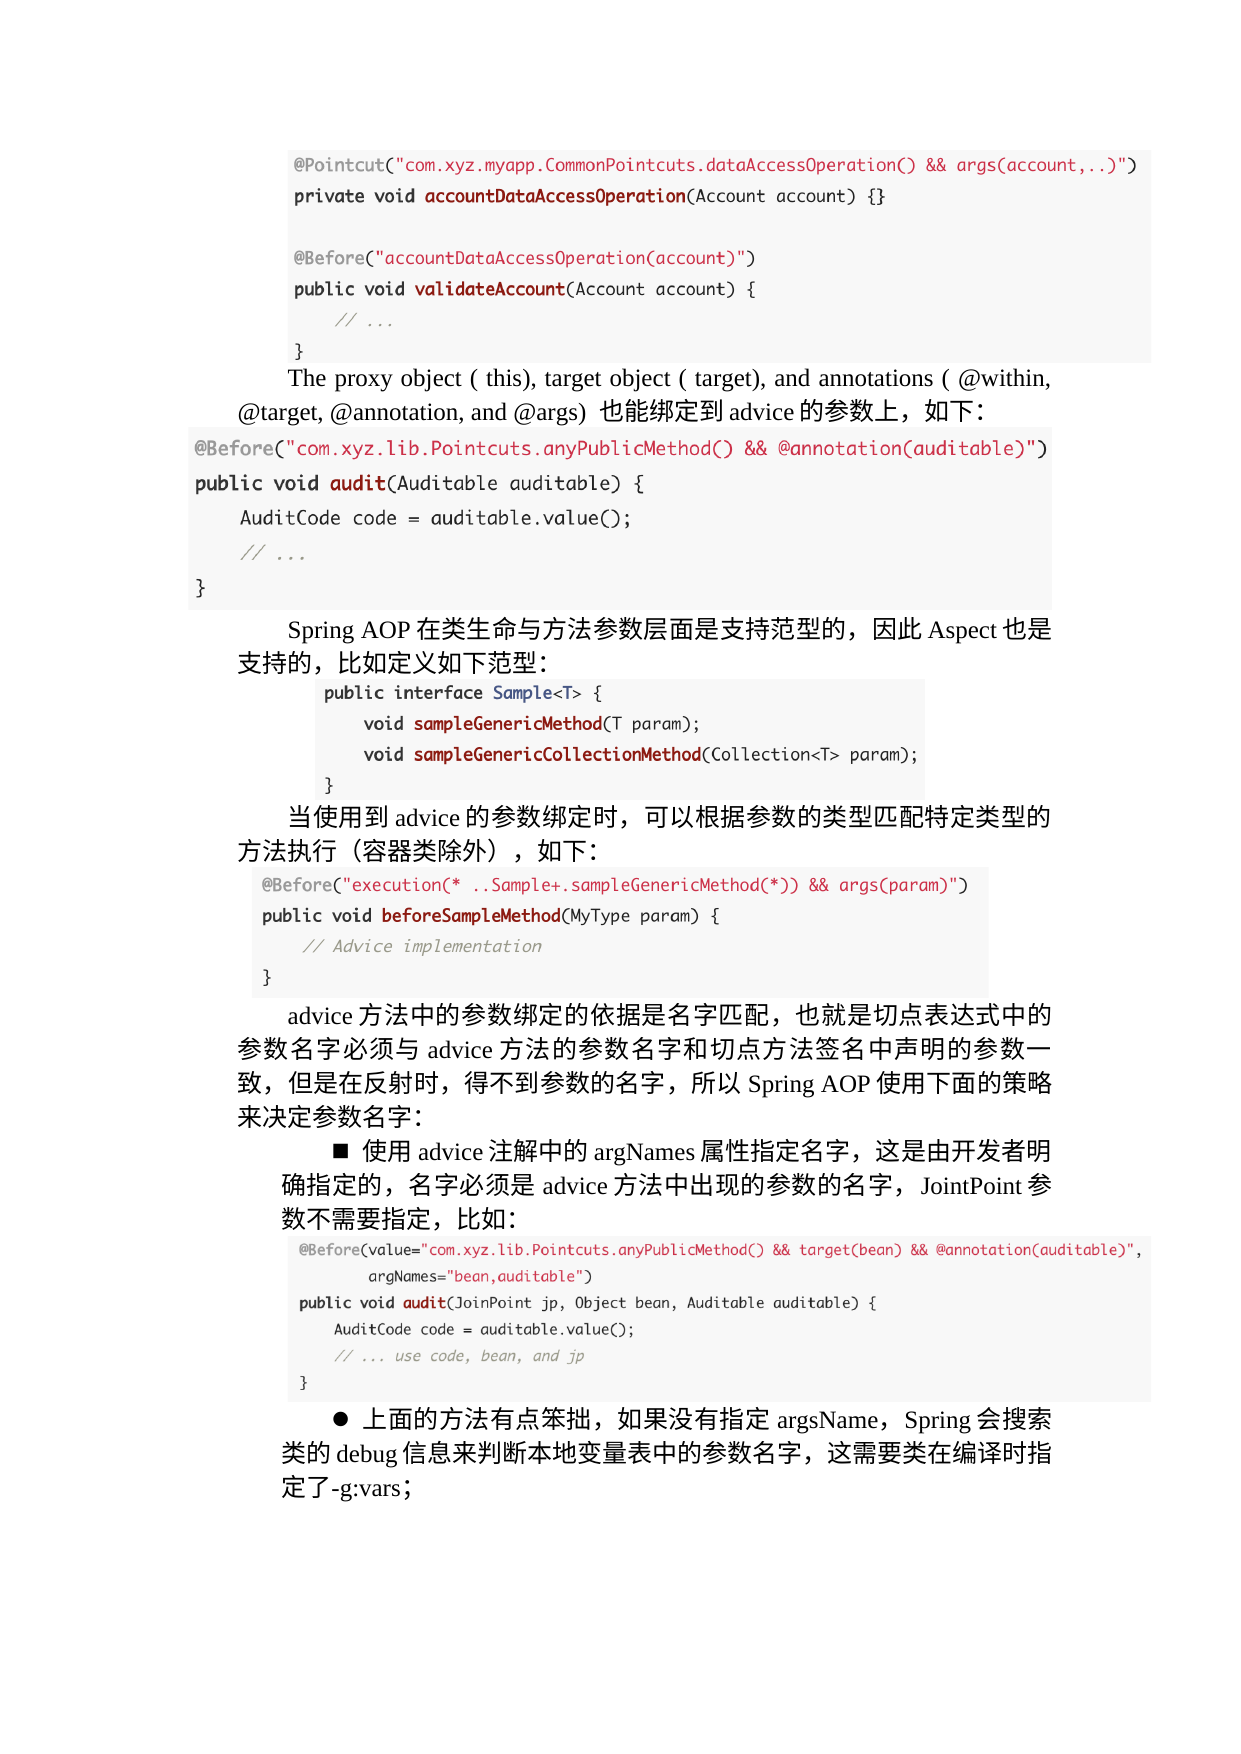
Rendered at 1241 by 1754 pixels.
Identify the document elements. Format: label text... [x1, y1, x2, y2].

text 当使用到advice的参数绑定时，可以根据参数的类型匹配特定类型的方法执行（容器类除外），如下： [237, 799, 1053, 867]
text advice方法中的参数绑定的依据是名字匹配，也就是切点表达式中的参数名字必须与advice方法的参数名字和切点方法签名中声明的参数一致，但是在反射时，得不到参数的名字，所以Spring AOP使用下面的策略来决定参数名字： [237, 998, 1053, 1134]
picture [287, 150, 1152, 363]
text The proxy object ( this), target object ( target), and annotations ( @within, @target, @annotation, and @args) 也能绑定到advice的参数上，如下： [237, 363, 1053, 428]
list 上面的方法有点笨拙，如果没有指定argsName，Spring会搜索类的debug信息来判断本地变量表中的参数名字，这需要类在编译时指定了-g:vars； [281, 1402, 1053, 1504]
list 使用advice注解中的argNames属性指定名字，这是由开发者明确指定的，名字必须是advice方法中出现的参数的名字，JointPoint参数不需要指定，比如： [281, 1134, 1053, 1236]
picture [315, 679, 925, 800]
text Spring AOP在类生命与方法参数层面是支持范型的，因此Aspect也是支持的，比如定义如下范型： [237, 609, 1053, 679]
picture [188, 427, 1052, 610]
picture [287, 1236, 1152, 1402]
picture [251, 867, 989, 998]
